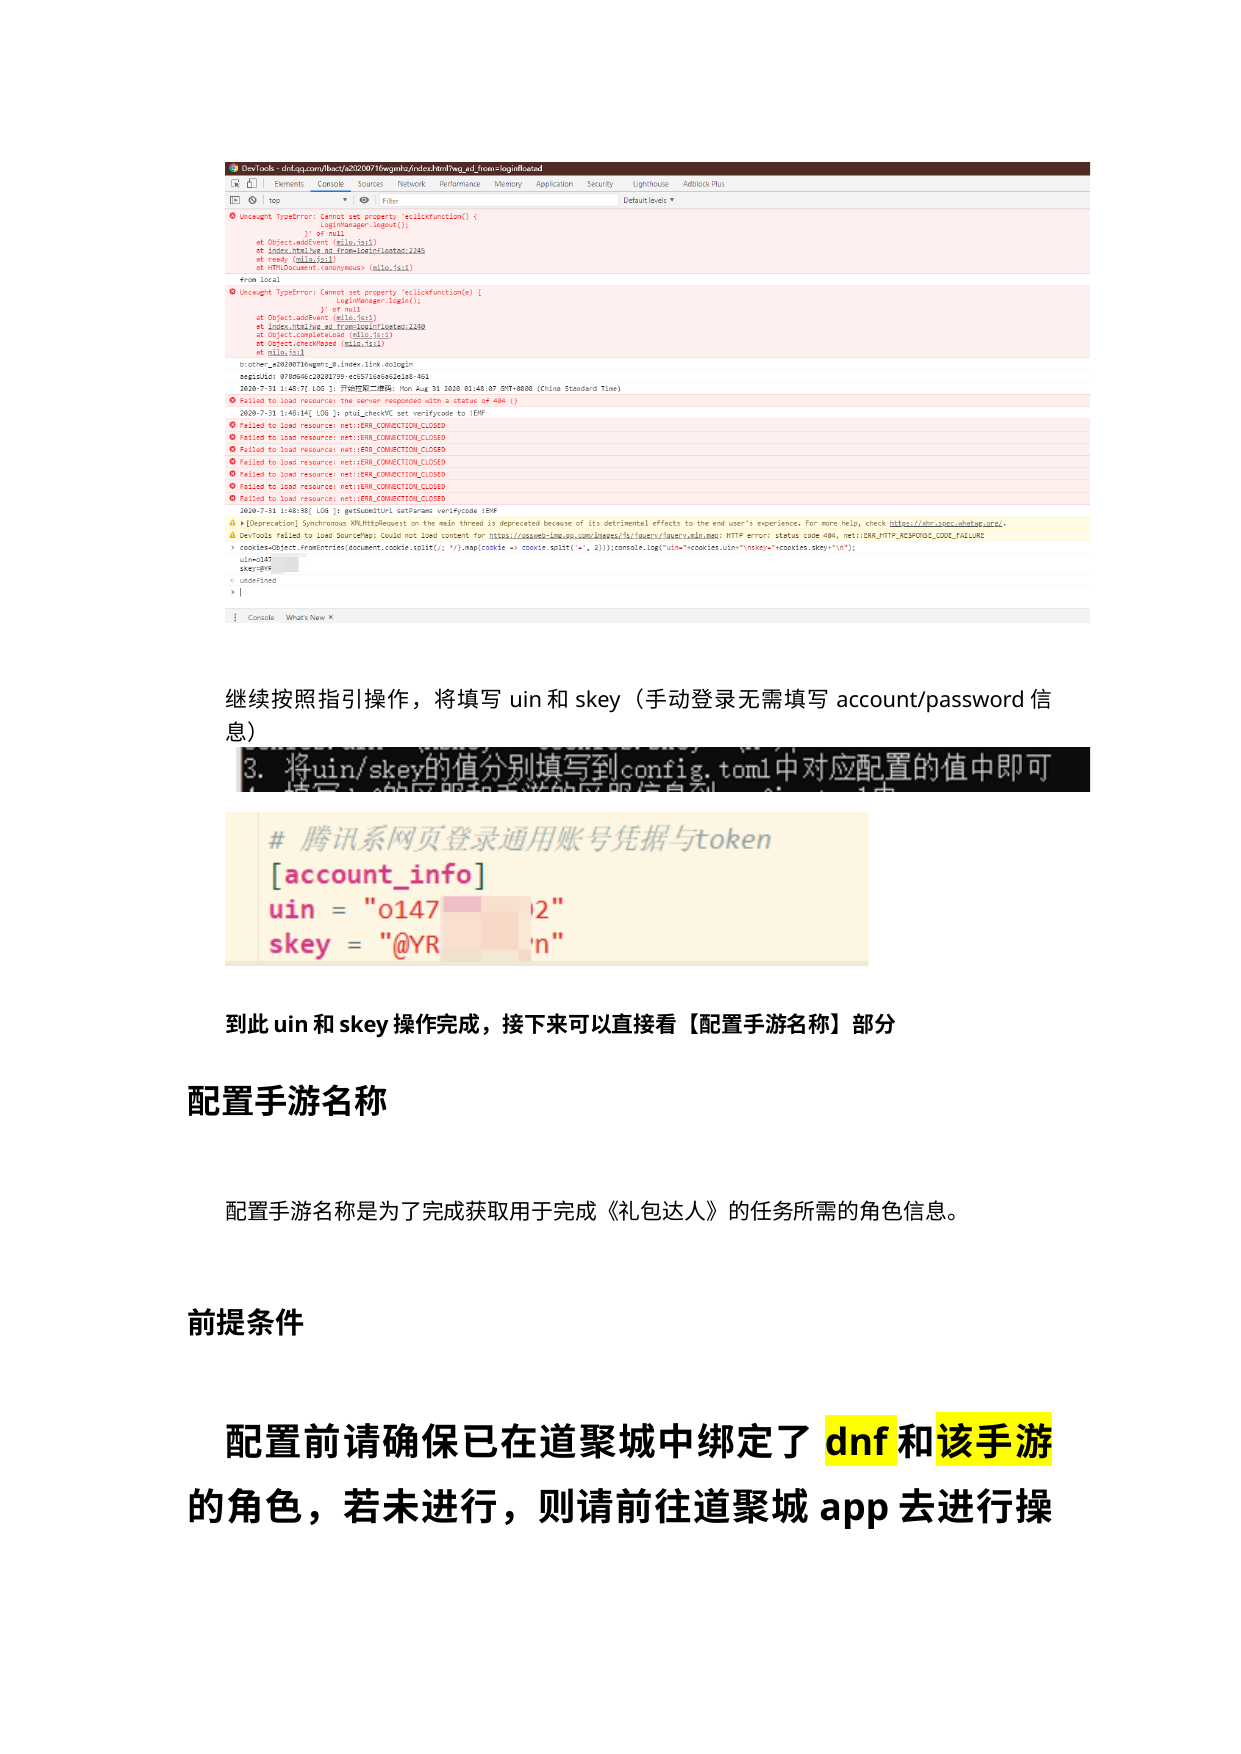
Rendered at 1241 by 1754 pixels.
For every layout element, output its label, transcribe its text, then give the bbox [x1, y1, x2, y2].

subtitle 前提条件 [187, 1288, 1053, 1353]
subtitle 配置手游名称 [187, 1067, 1053, 1132]
picture [225, 812, 869, 966]
list 到此uin和skey操作完成，接下来可以直接看【配置手游名称】部分 [225, 1007, 1053, 1039]
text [187, 1407, 1053, 1537]
picture [225, 747, 1091, 792]
text 配置手游名称是为了完成获取用于完成《礼包达人》的任务所需的角色信息。 [187, 1194, 1053, 1226]
list 继续按照指引操作，将填写uin和skey（手动登录无需填写account/password信息） [225, 682, 1053, 747]
picture [225, 162, 1091, 623]
